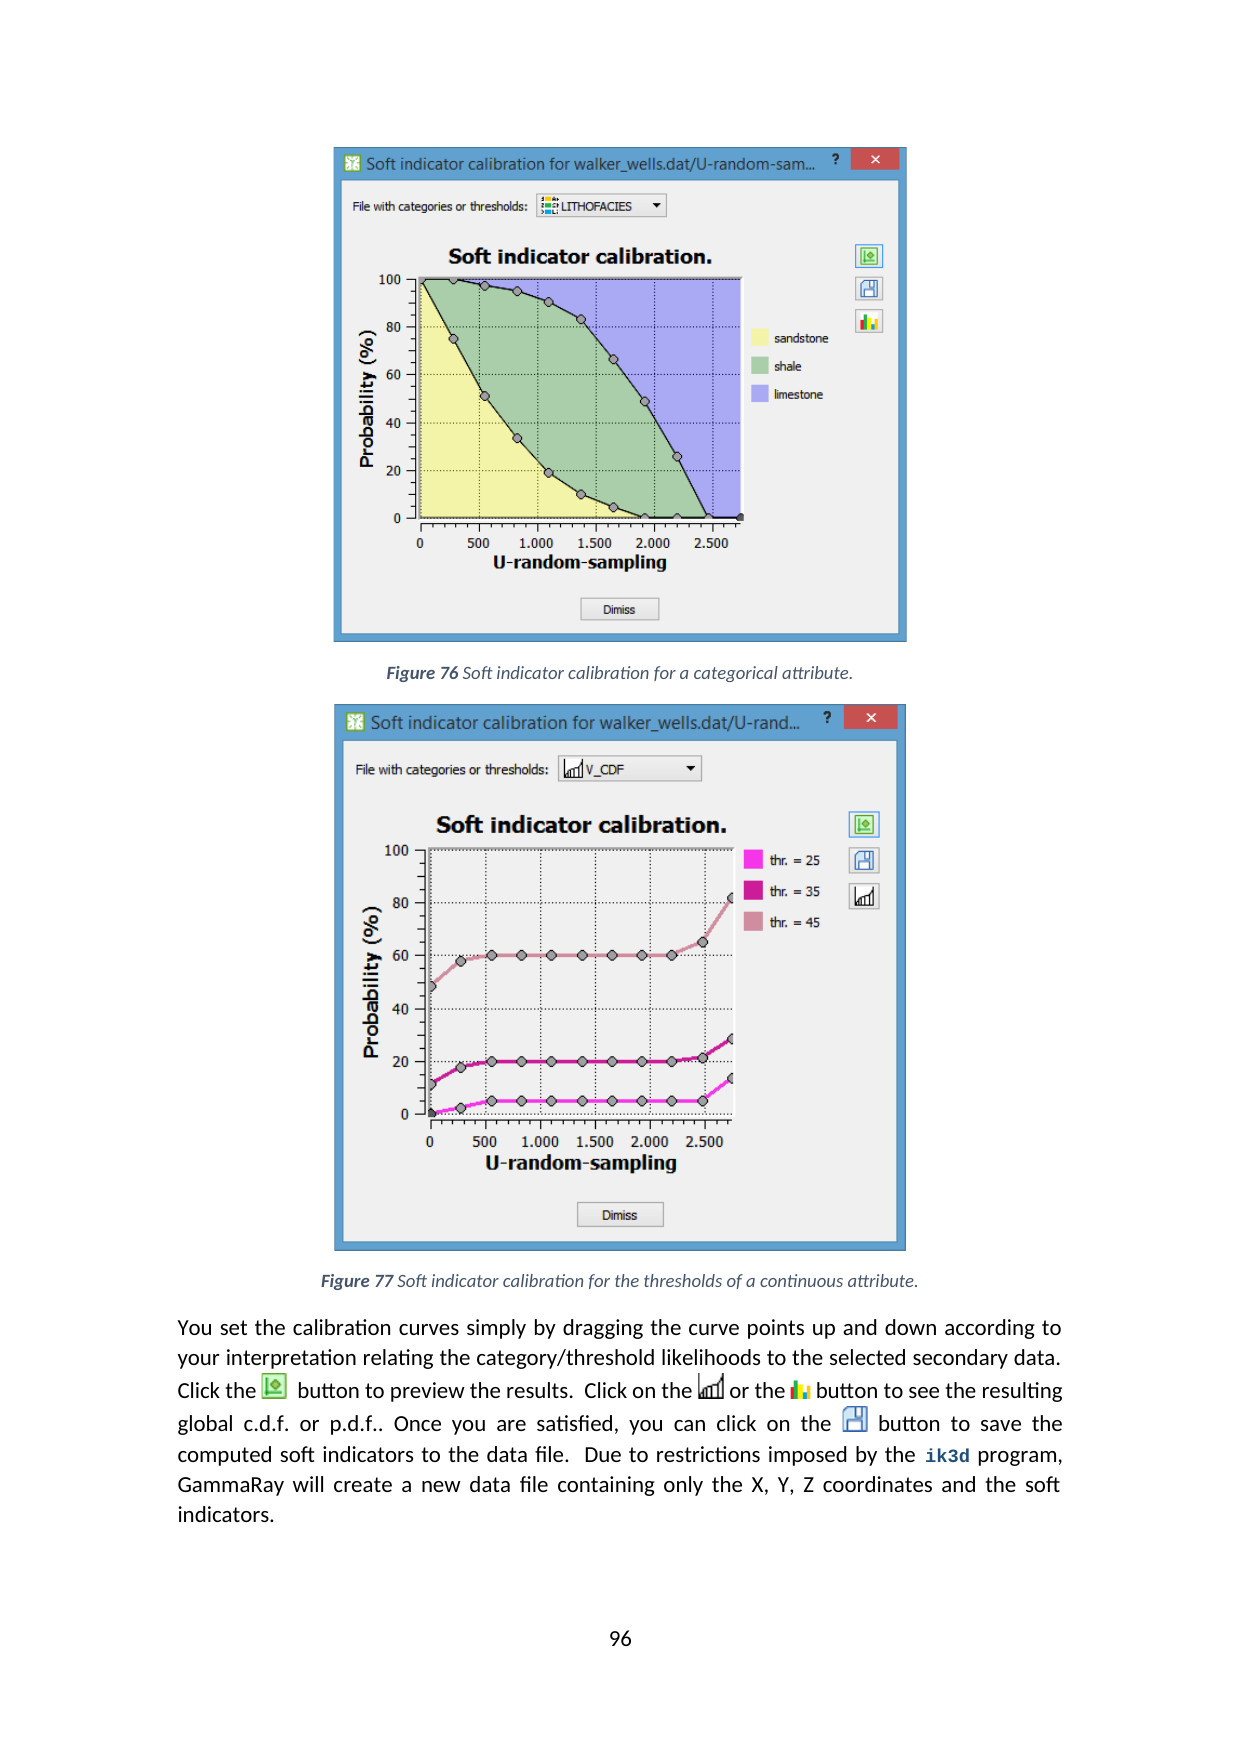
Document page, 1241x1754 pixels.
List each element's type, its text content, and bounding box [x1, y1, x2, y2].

picture [790, 1378, 811, 1399]
picture [333, 147, 907, 642]
text Figure 77 Soft indicator calibration for the thresholds of a continuous attribute. [177, 1269, 1063, 1292]
picture [334, 704, 906, 1251]
picture [842, 1406, 868, 1432]
picture [261, 1373, 287, 1399]
text Figure 76 Soft indicator calibration for a categorical attribute. [177, 661, 1063, 684]
picture [698, 1373, 724, 1399]
text You set the calibration curves simply by dragging the curve points up and down according to your interpretation relating the category/threshold likelihoods to the selected secondary data. Click the button to preview the results. Click on the or the button to see the resulting global c.d.f. or p.d.f.. Once you are satisfied, you can click on the button to save the computed soft indicators to the data file. Due to restrictions imposed by the ik3d program, GammaRay will create a new data file containing only the X, Y, Z coordinates and the soft indicators. [177, 1313, 1063, 1528]
